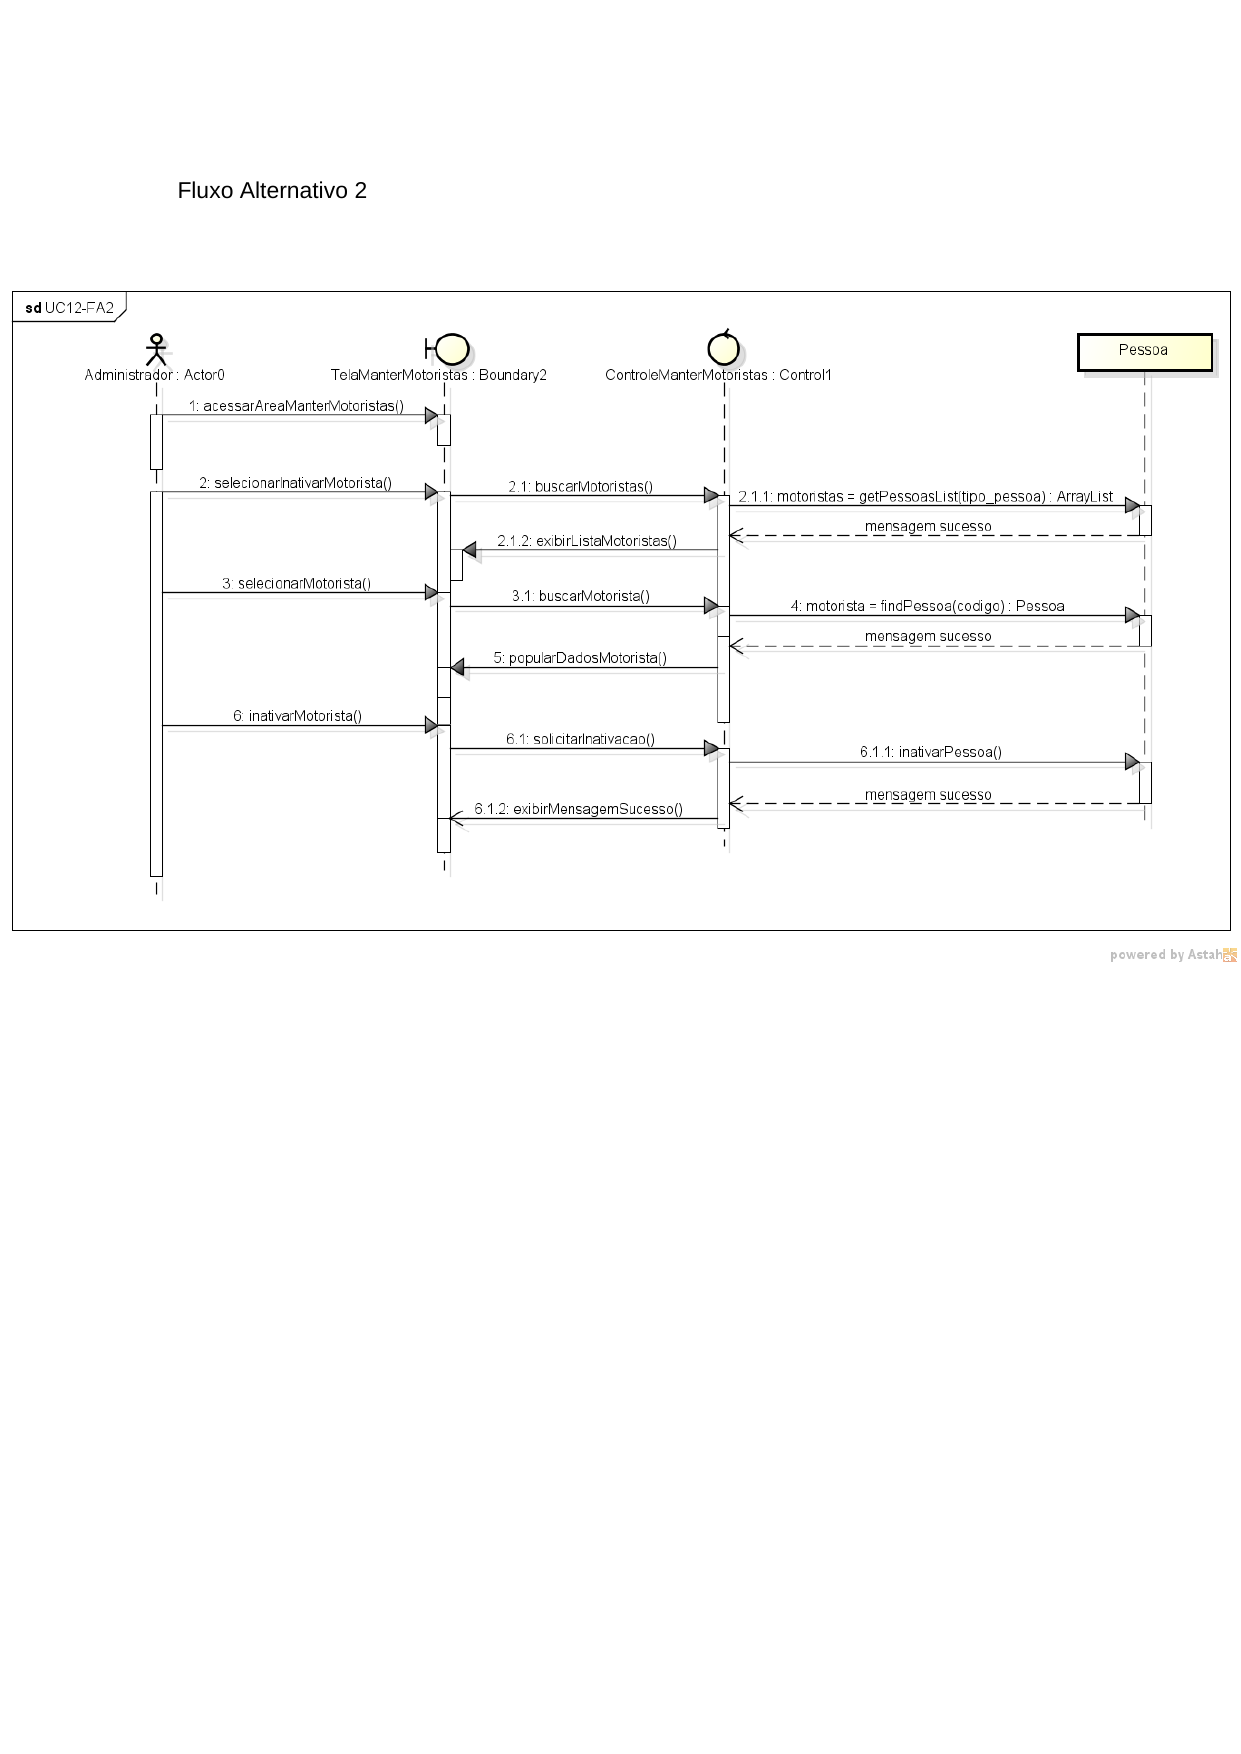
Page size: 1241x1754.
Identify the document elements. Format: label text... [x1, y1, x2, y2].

picture [0, 279, 1241, 966]
text Fluxo Alternativo 2 [177, 177, 1122, 203]
